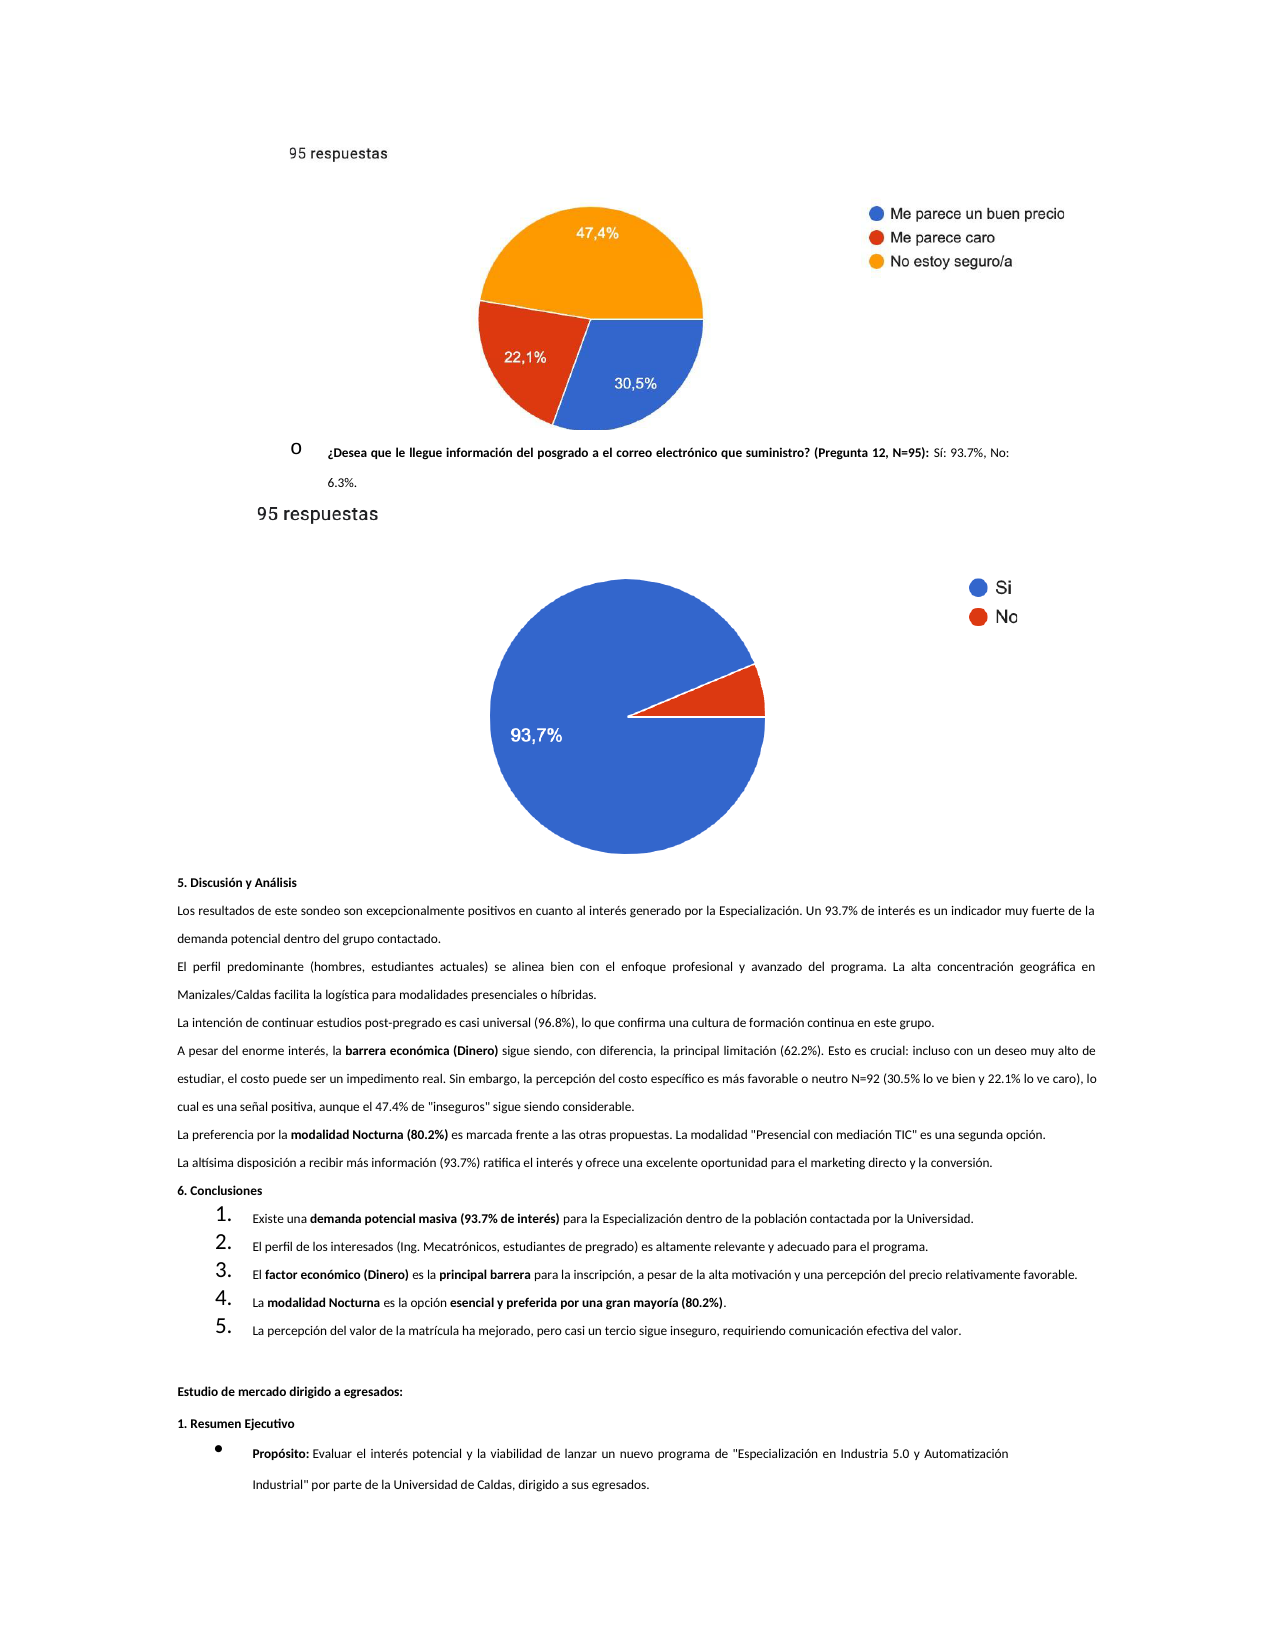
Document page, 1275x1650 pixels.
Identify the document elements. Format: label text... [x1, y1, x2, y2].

text Los resultados de este sondeo son excepcionalmente positivos en cuanto al interés generado por la Especialización. Un 93.7% de interés es un indicador muy fuerte de la demanda potencial dentro del grupo contactado. [177, 891, 1098, 947]
text 5. Discusión y Análisis [177, 863, 1098, 891]
text La intención de continuar estudios post-pregrado es casi universal (96.8%), lo que confirma una cultura de formación continua en este grupo. [177, 1003, 1098, 1031]
list La percepción del valor de la matrícula ha mejorado, pero casi un tercio sigue inseguro, requiriendo comunicación efectiva del valor. [215, 1311, 1098, 1339]
list ¿Desea que le llegue información del posgrado a el correo electrónico que suministro? (Pregunta 12, N=95): Sí: 93.7%, No: 6.3%. [290, 432, 1009, 491]
text 6. Conclusiones [177, 1171, 1098, 1199]
text La preferencia por la modalidad Nocturna (80.2%) es marcada frente a las otras propuestas. La modalidad "Presencial con mediación TIC" es una segunda opción. [177, 1115, 1098, 1143]
text La altísima disposición a recibir más información (93.7%) ratifica el interés y ofrece una excelente oportunidad para el marketing directo y la conversión. [177, 1143, 1098, 1171]
list Existe una demanda potencial masiva (93.7% de interés) para la Especialización dentro de la población contactada por la Universidad. [215, 1199, 1098, 1227]
list La modalidad Nocturna es la opción esencial y preferida por una gran mayoría (80.2%). [215, 1283, 1098, 1311]
picture [257, 507, 1018, 854]
text 1. Resumen Ejecutivo [177, 1404, 1009, 1432]
text A pesar del enorme interés, la barrera económica (Dinero) sigue siendo, con diferencia, la principal limitación (62.2%). Esto es crucial: incluso con un deseo muy alto de estudiar, el costo puede ser un impedimento real. Sin embargo, la percepción del costo específico es más favorable o neutro N=92 (30.5% lo ve bien y 22.1% lo ve caro), lo cual es una señal positiva, aunque el 47.4% de "inseguros" sigue siendo considerable. [177, 1031, 1098, 1115]
text Estudio de mercado dirigido a egresados: [177, 1371, 1009, 1399]
text El perfil predominante (hombres, estudiantes actuales) se alinea bien con el enfoque profesional y avanzado del programa. La alta concentración geográfica en Manizales/Caldas facilita la logística para modalidades presenciales o híbridas. [177, 947, 1098, 1003]
list El perfil de los interesados (Ing. Mecatrónicos, estudiantes de pregrado) es altamente relevante y adecuado para el programa. [215, 1227, 1098, 1255]
list El factor económico (Dinero) es la principal barrera para la inscripción, a pesar de la alta motivación y una percepción del precio relativamente favorable. [215, 1255, 1098, 1283]
list Propósito: Evaluar el interés potencial y la viabilidad de lanzar un nuevo programa de "Especialización en Industria 5.0 y Automatización Industrial" por parte de la Universidad de Caldas, dirigido a sus egresados. [215, 1434, 1009, 1492]
